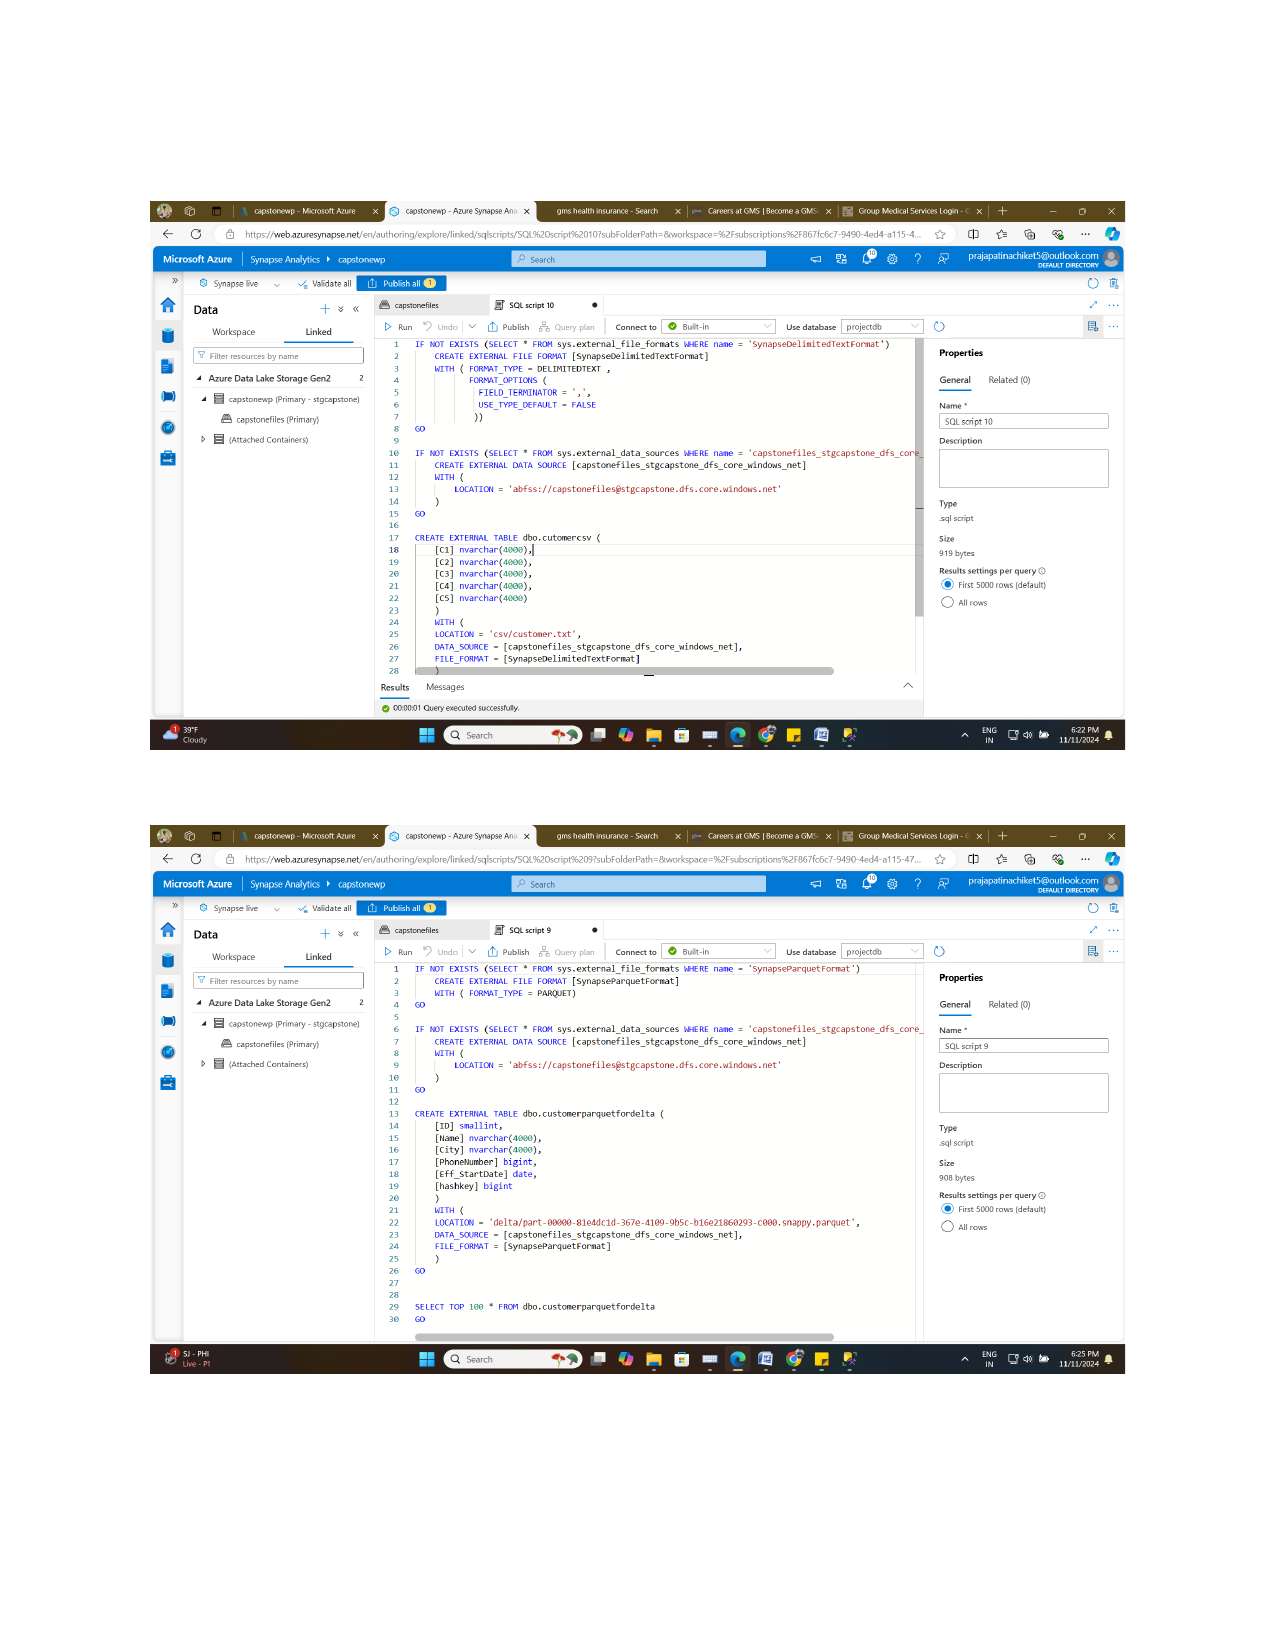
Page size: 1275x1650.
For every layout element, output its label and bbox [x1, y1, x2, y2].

picture [150, 201, 1125, 750]
picture [150, 825, 1125, 1374]
